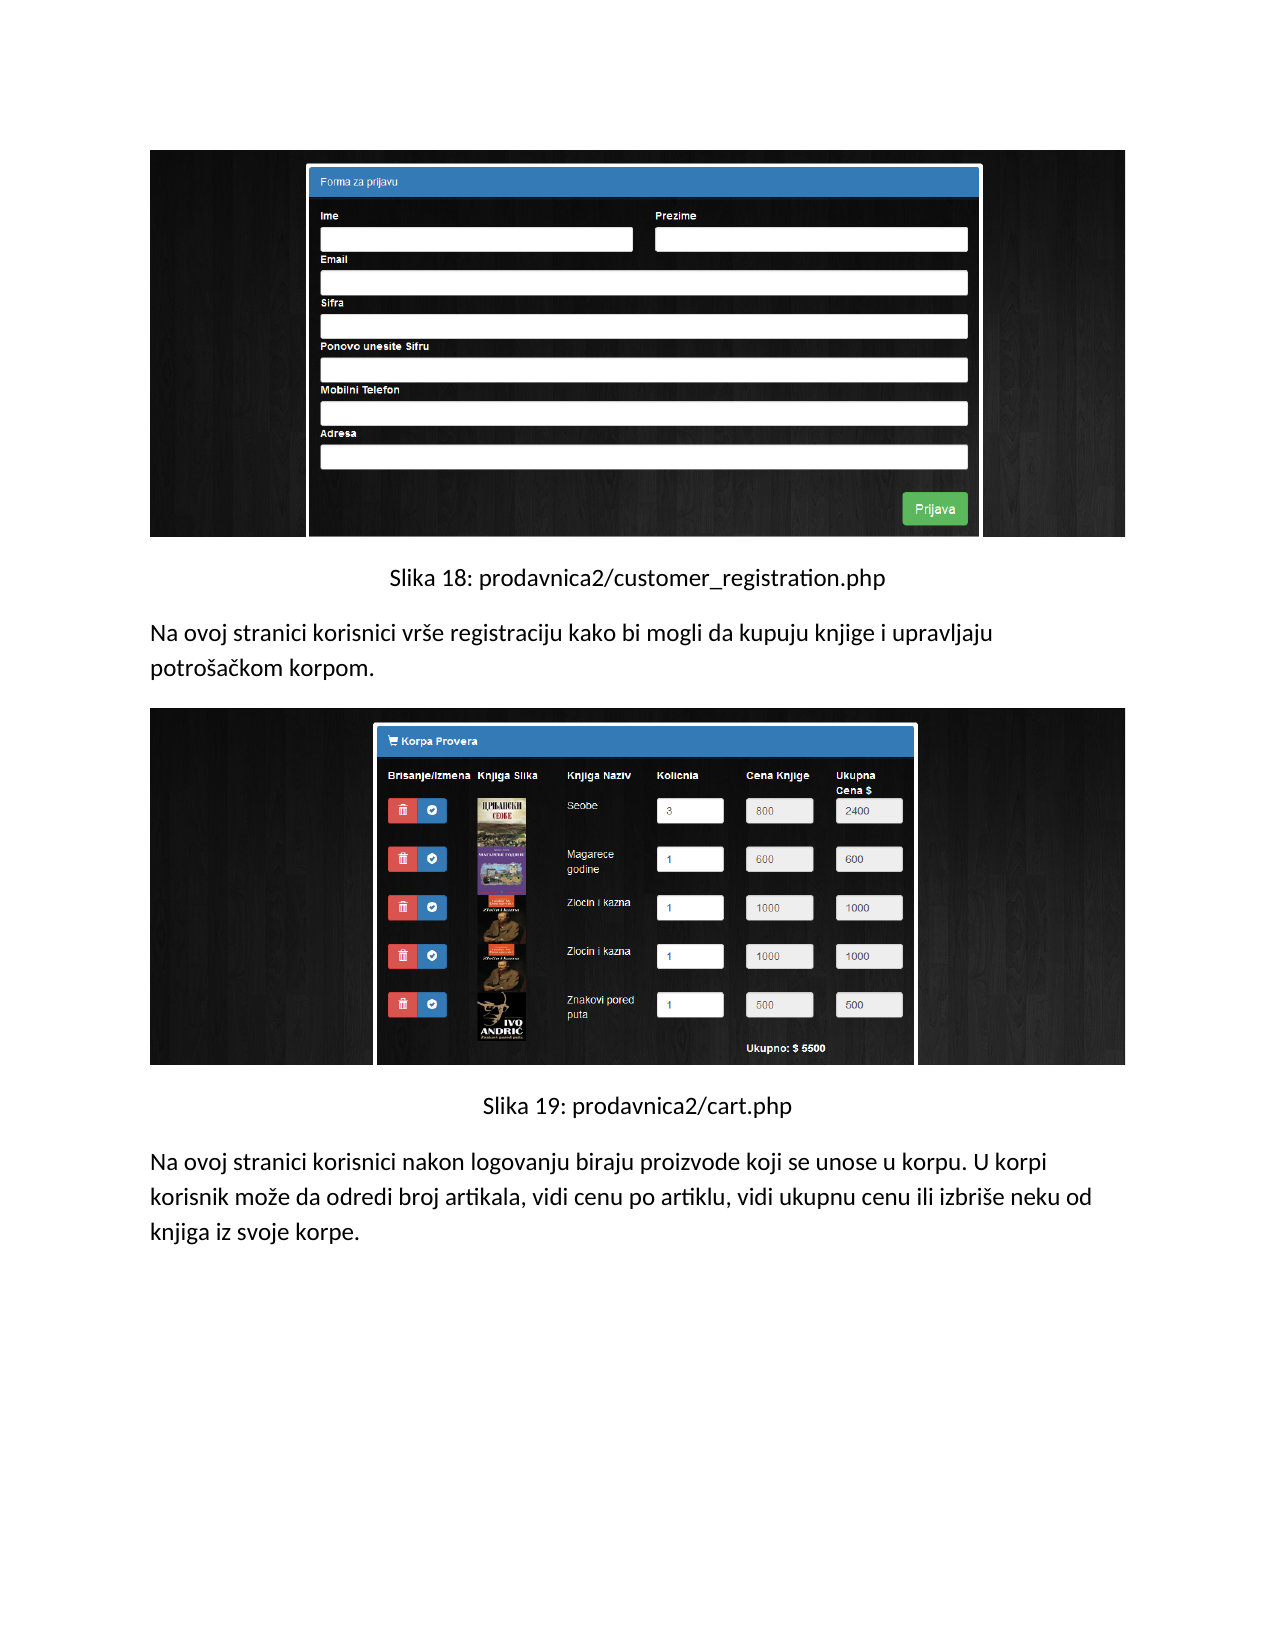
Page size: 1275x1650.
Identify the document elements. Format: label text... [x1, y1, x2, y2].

picture [150, 150, 1125, 537]
text Na ovoj stranici korisnici nakon logovanju biraju proizvode koji se unose u korpu. U korpi korisnik može da odredi broj artikala, vidi cenu po artiklu, vidi ukupnu cenu ili izbriše neku od knjiga iz svoje korpe. [150, 1146, 1125, 1246]
text Na ovoj stranici korisnici vrše registraciju kako bi mogli da kupuju knjige i upravljaju potrošačkom korpom. [150, 618, 1125, 683]
picture [150, 708, 1125, 1065]
text Slika 18: prodavnica2/customer_registration.php [150, 562, 1125, 592]
text Slika 19: prodavnica2/cart.php [150, 1090, 1125, 1121]
